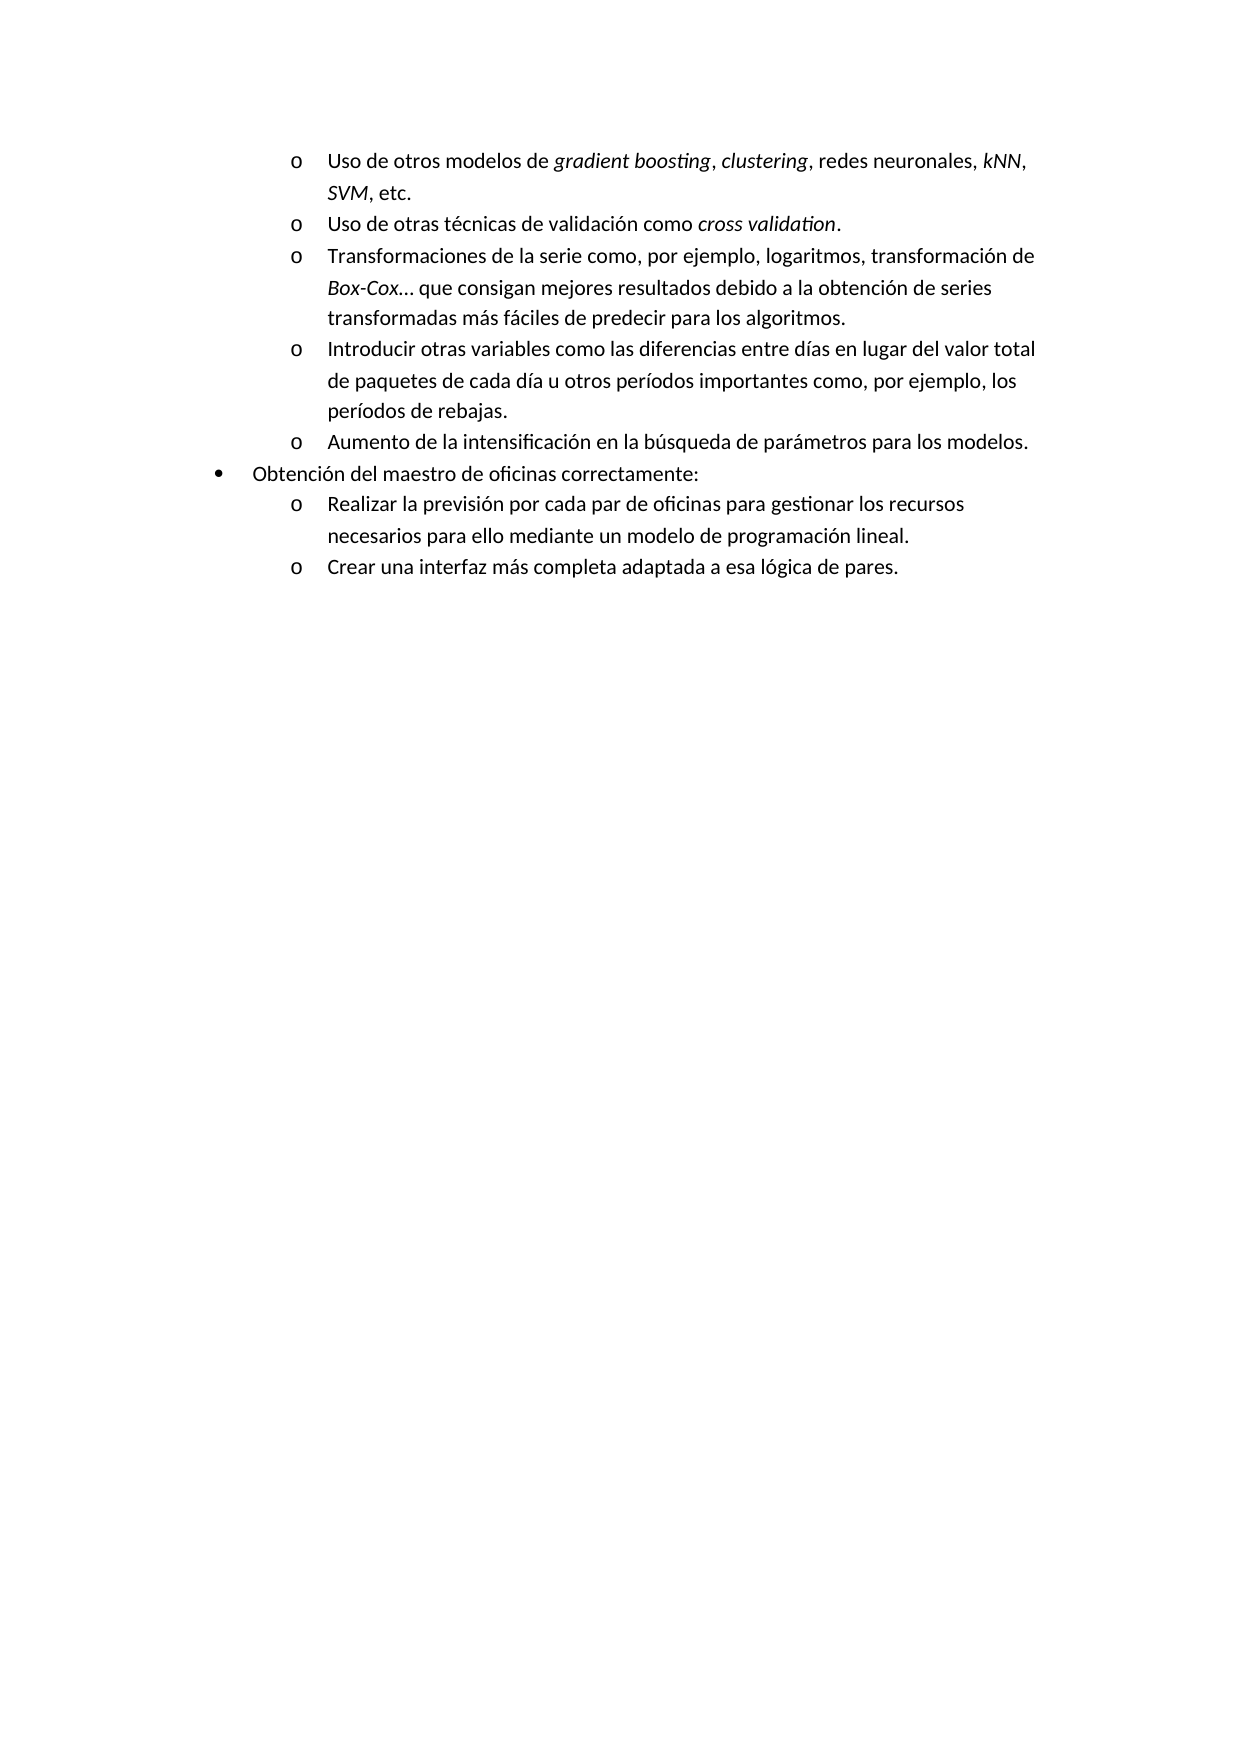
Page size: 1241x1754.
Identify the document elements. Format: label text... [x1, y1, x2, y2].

list Obtención del maestro de oficinas correctamente: [215, 460, 1063, 487]
list Realizar la previsión por cada par de oficinas para gestionar los recursos necesarios para ello mediante un modelo de programación lineal. [290, 491, 1063, 549]
list Introducir otras variables como las diferencias entre días en lugar del valor total de paquetes de cada día u otros períodos importantes como, por ejemplo, los períodos de rebajas. [290, 335, 1063, 424]
list Uso de otros modelos de gradient boosting, clustering, redes neuronales, kNN, SVM, etc. [290, 148, 1063, 206]
list Crear una interfaz más completa adaptada a esa lógica de pares. [290, 553, 1063, 581]
list Uso de otras técnicas de validación como cross validation. [290, 210, 1063, 238]
list Transformaciones de la serie como, por ejemplo, logaritmos, transformación de Box-Cox… que consigan mejores resultados debido a la obtención de series transformadas más fáciles de predecir para los algoritmos. [290, 242, 1063, 331]
list Aumento de la intensificación en la búsqueda de parámetros para los modelos. [290, 428, 1063, 456]
